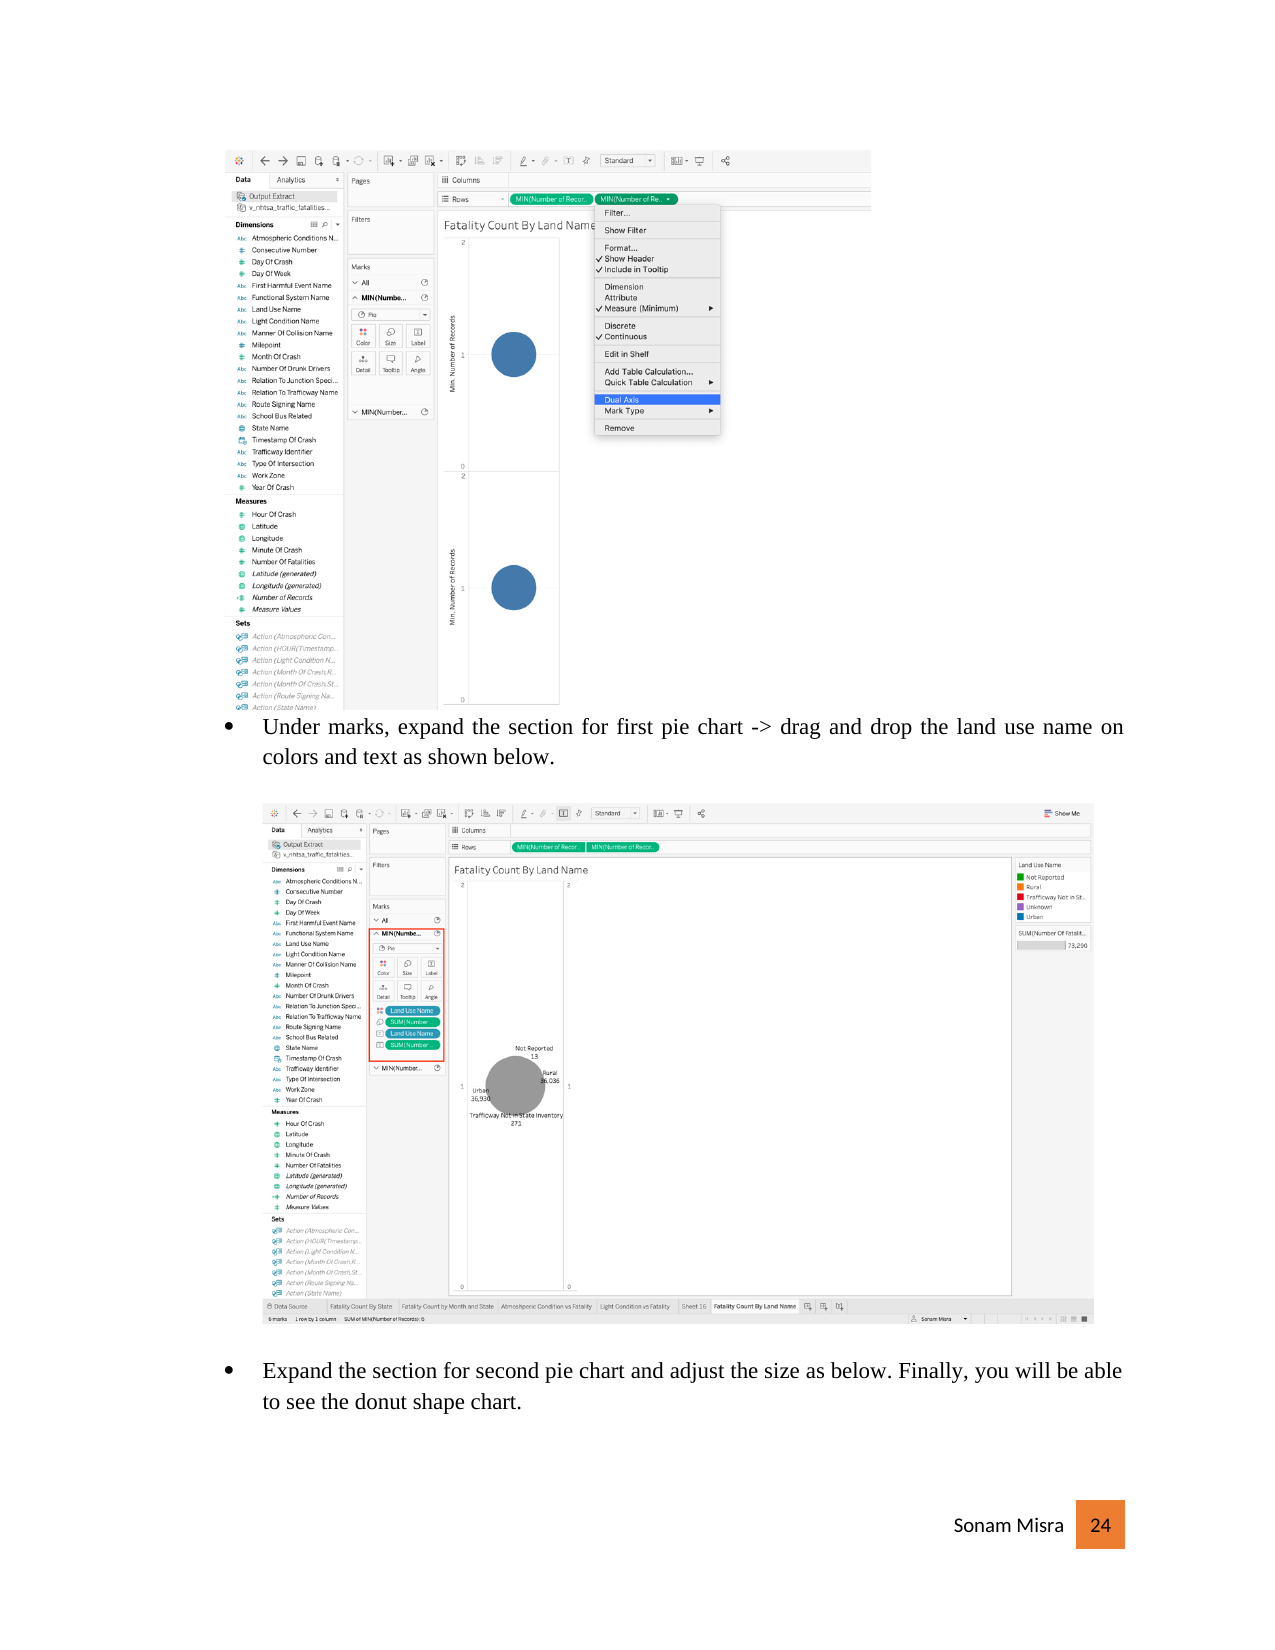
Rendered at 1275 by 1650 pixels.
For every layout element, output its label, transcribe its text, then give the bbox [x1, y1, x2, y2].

list Under marks, expand the section for first pie chart -> drag and drop the land use name on colors and text as shown below. [225, 713, 1125, 770]
list Expand the section for second pie chart and adjust the size as below. Finally, you will be able to see the donut shape chart. [225, 1357, 1125, 1414]
picture [225, 150, 872, 710]
picture [262, 803, 1094, 1324]
